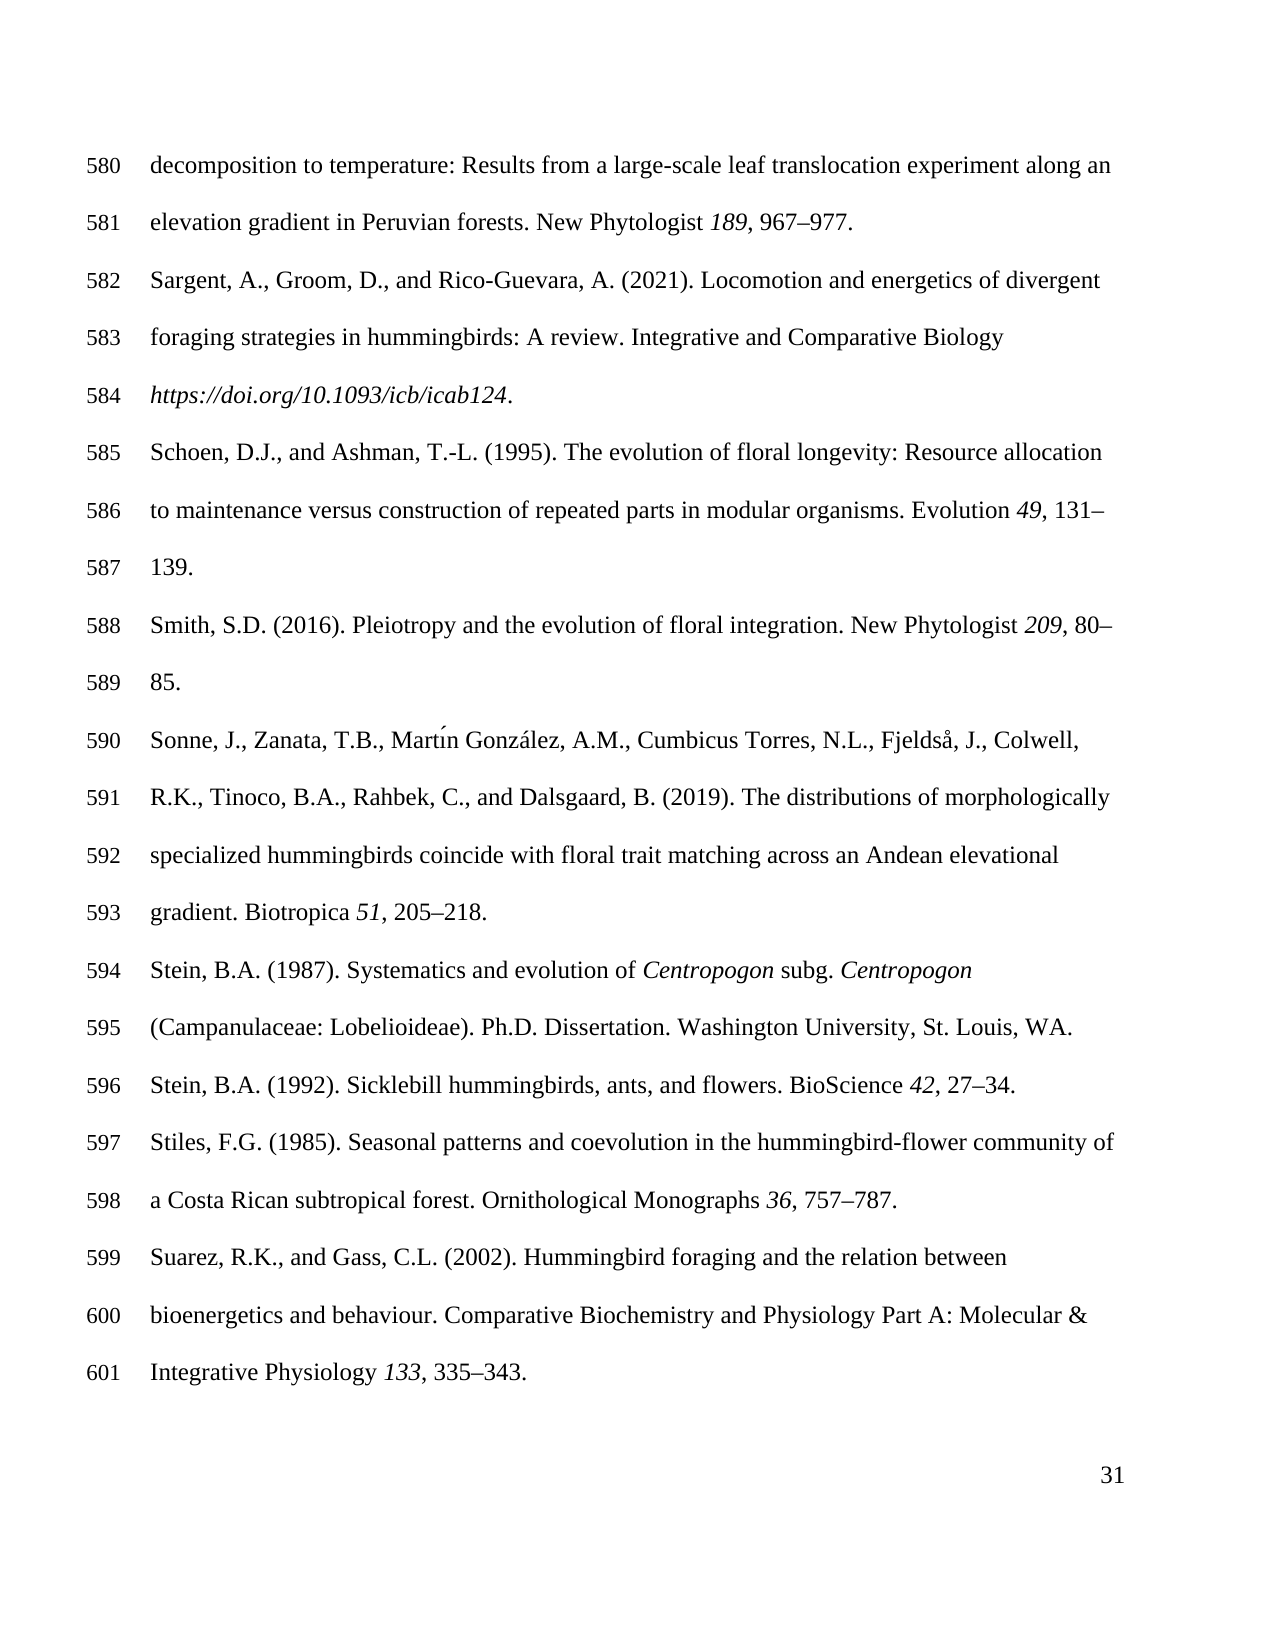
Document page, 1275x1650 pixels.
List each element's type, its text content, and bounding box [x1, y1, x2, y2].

text Smith, S.D. (2016). Pleiotropy and the evolution of floral integration. New Phytologist 209, 80–85. [150, 610, 1125, 696]
text Stein, B.A. (1987). Systematics and evolution of Centropogon subg. Centropogon (Campanulaceae: Lobelioideae). Ph.D. Dissertation. Washington University, St. Louis, WA. [150, 955, 1125, 1041]
text Stiles, F.G. (1985). Seasonal patterns and coevolution in the hummingbird-flower community of a Costa Rican subtropical forest. Ornithological Monographs 36, 757–787. [150, 1127, 1125, 1214]
text Sargent, A., Groom, D., and Rico-Guevara, A. (2021). Locomotion and energetics of divergent foraging strategies in hummingbirds: A review. Integrative and Comparative Biology https://doi.org/10.1093/icb/icab124. [150, 265, 1125, 409]
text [150, 150, 1125, 236]
text Sonne, J., Zanata, T.B., Martı́n González, A.M., Cumbicus Torres, N.L., Fjeldså, J., Colwell, R.K., Tinoco, B.A., Rahbek, C., and Dalsgaard, B. (2019). The distributions of morphologically specialized hummingbirds coincide with floral trait matching across an Andean elevational gradient. Biotropica 51, 205–218. [150, 725, 1125, 926]
text Schoen, D.J., and Ashman, T.-L. (1995). The evolution of floral longevity: Resource allocation to maintenance versus construction of repeated parts in modular organisms. Evolution 49, 131–139. [150, 437, 1125, 581]
text Suarez, R.K., and Gass, C.L. (2002). Hummingbird foraging and the relation between bioenergetics and behaviour. Comparative Biochemistry and Physiology Part A: Molecular & Integrative Physiology 133, 335–343. [150, 1242, 1125, 1386]
text Stein, B.A. (1992). Sicklebill hummingbirds, ants, and flowers. BioScience 42, 27–34. [150, 1070, 1125, 1099]
